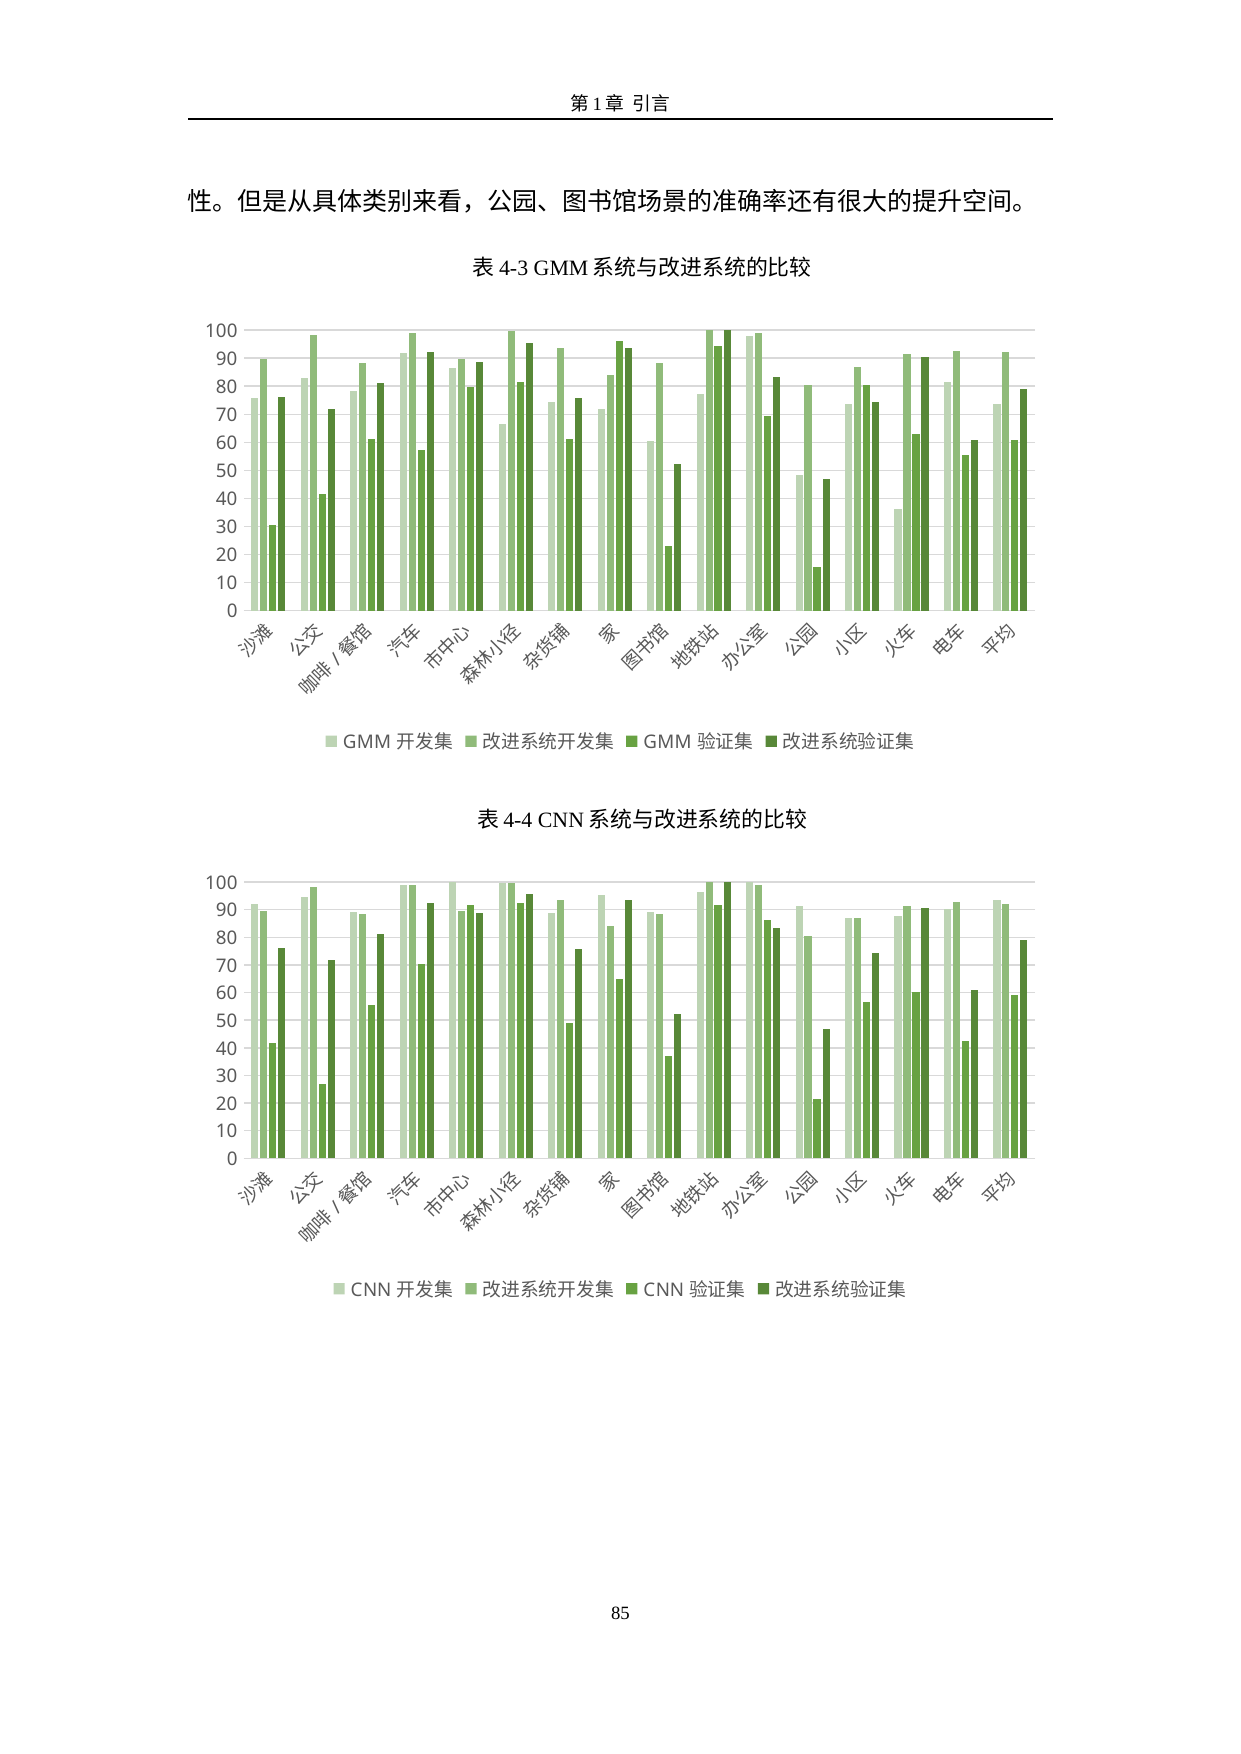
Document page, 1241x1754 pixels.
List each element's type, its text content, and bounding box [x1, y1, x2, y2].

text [187, 166, 1053, 233]
subtitle 表4-4 CNN系统与改进系统的比较 [187, 801, 1053, 835]
subtitle 表4-3 GMM系统与改进系统的比较 [187, 249, 1053, 283]
